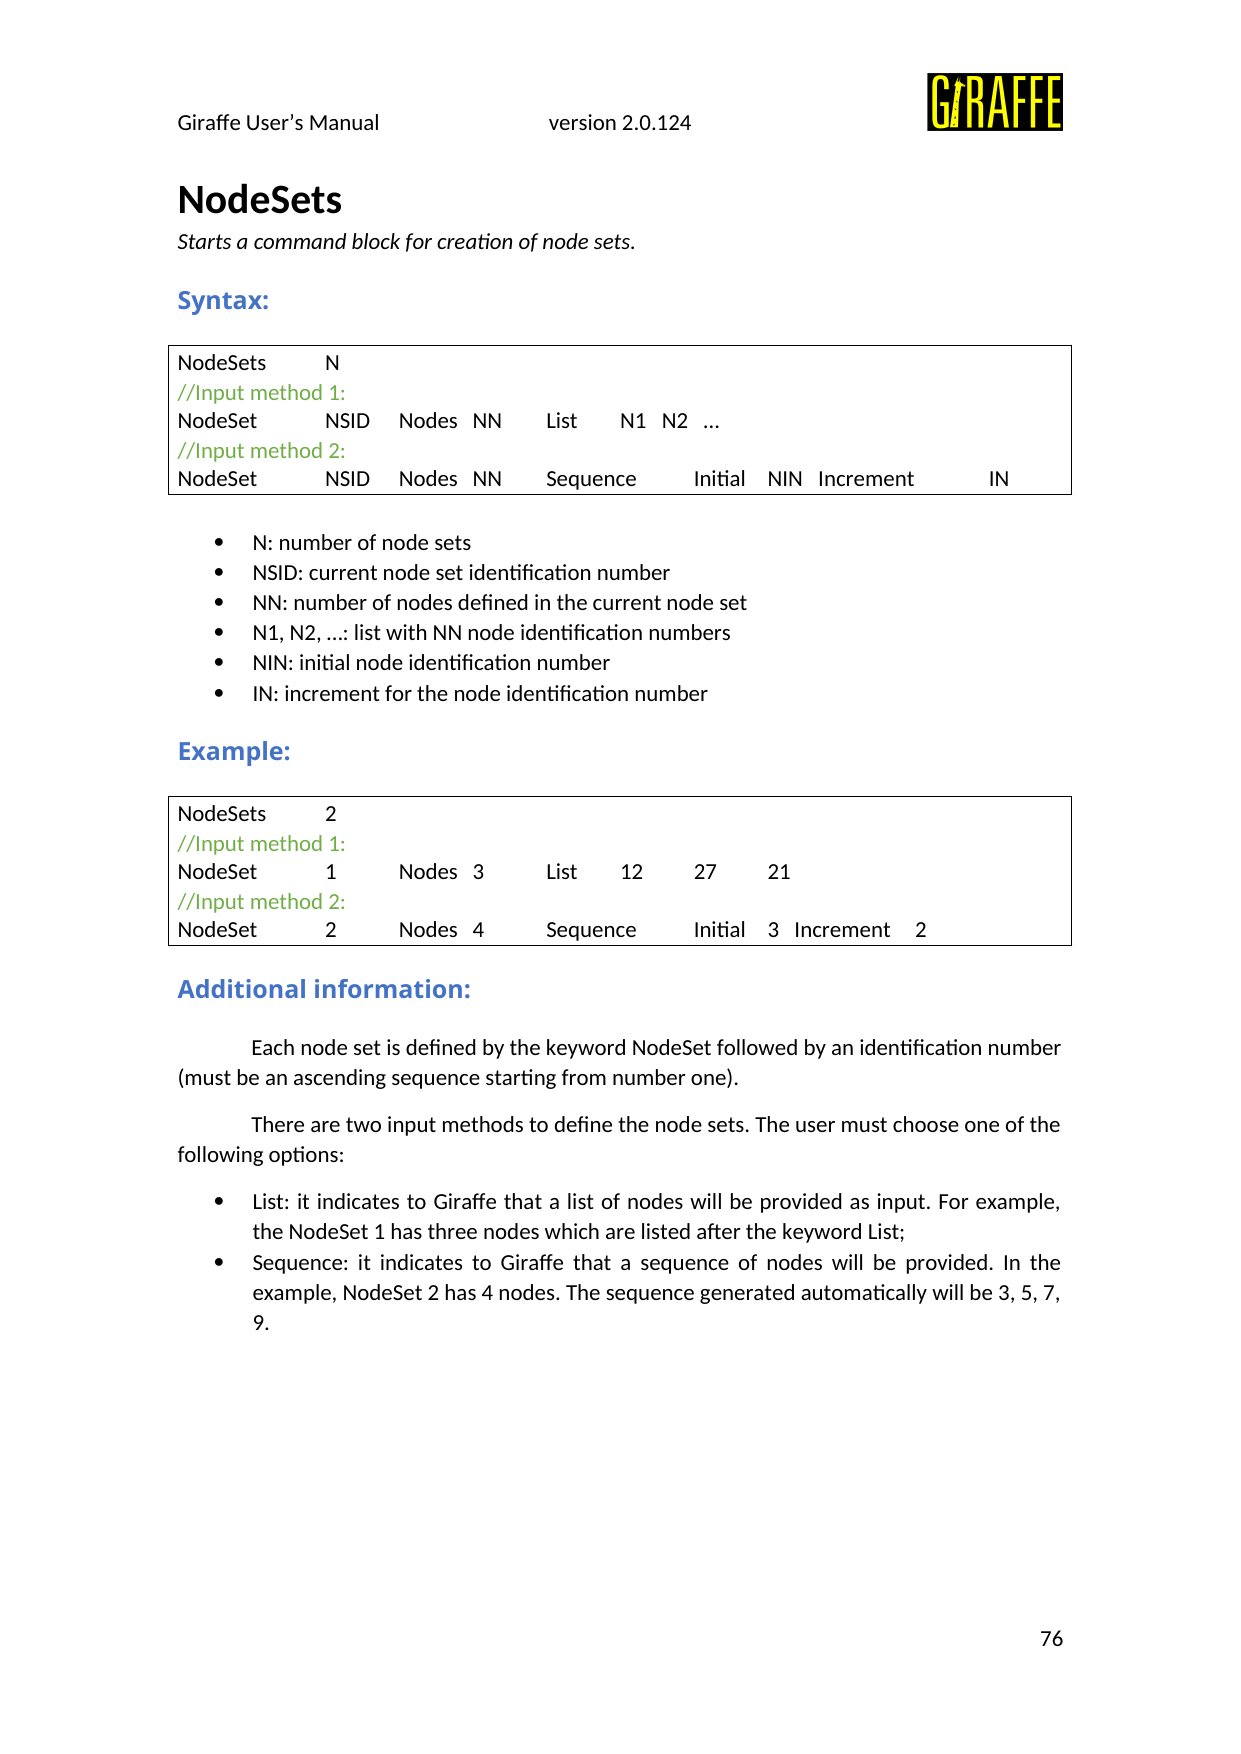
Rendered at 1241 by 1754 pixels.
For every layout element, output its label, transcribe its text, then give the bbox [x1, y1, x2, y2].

list NN: number of nodes defined in the current node set [215, 588, 1063, 616]
text //Input method 2: [169, 433, 1071, 461]
list IN: increment for the node identification number [215, 679, 1063, 707]
list N1, N2, …: list with NN node identification numbers [215, 618, 1063, 646]
text NodeSets N [169, 346, 1071, 375]
text //Input method 1: [169, 826, 1071, 857]
text NodeSets 2 [169, 797, 1071, 826]
text //Input method 2: [169, 884, 1071, 912]
subtitle Example: [177, 734, 1063, 768]
text NodeSet 2 Nodes 4 Sequence Initial 3 Increment 2 [169, 912, 1071, 945]
subtitle NodeSets [177, 173, 1063, 223]
list N: number of node sets [215, 528, 1063, 556]
list Sequence: it indicates to Giraffe that a sequence of nodes will be provided. In the example, NodeSet 2 has 4 nodes. The sequence generated automatically will be 3, 5, 7, 9. [215, 1248, 1063, 1336]
subtitle Additional information: [177, 971, 1063, 1005]
list NSID: current node set identification number [215, 558, 1063, 586]
picture [927, 73, 1063, 131]
list NIN: initial node identification number [215, 648, 1063, 676]
list List: it indicates to Giraffe that a list of nodes will be provided as input. For example, the NodeSet 1 has three nodes which are listed after the keyword List; [215, 1187, 1063, 1246]
text NodeSet NSID Nodes NN List N1 N2 … [177, 406, 1063, 433]
text Starts a command block for creation of node sets. [177, 227, 1063, 256]
text //Input method 1: [169, 375, 1071, 406]
text Each node set is defined by the keyword NodeSet followed by an identification number (must be an ascending sequence starting from number one). [177, 1033, 1063, 1091]
text NodeSet NSID Nodes NN Sequence Initial NIN Increment IN [169, 461, 1071, 494]
text There are two input methods to define the node sets. The user must choose one of the following options: [177, 1110, 1063, 1168]
subtitle Syntax: [177, 283, 1063, 317]
text NodeSet 1 Nodes 3 List 12 27 21 [177, 857, 1063, 884]
